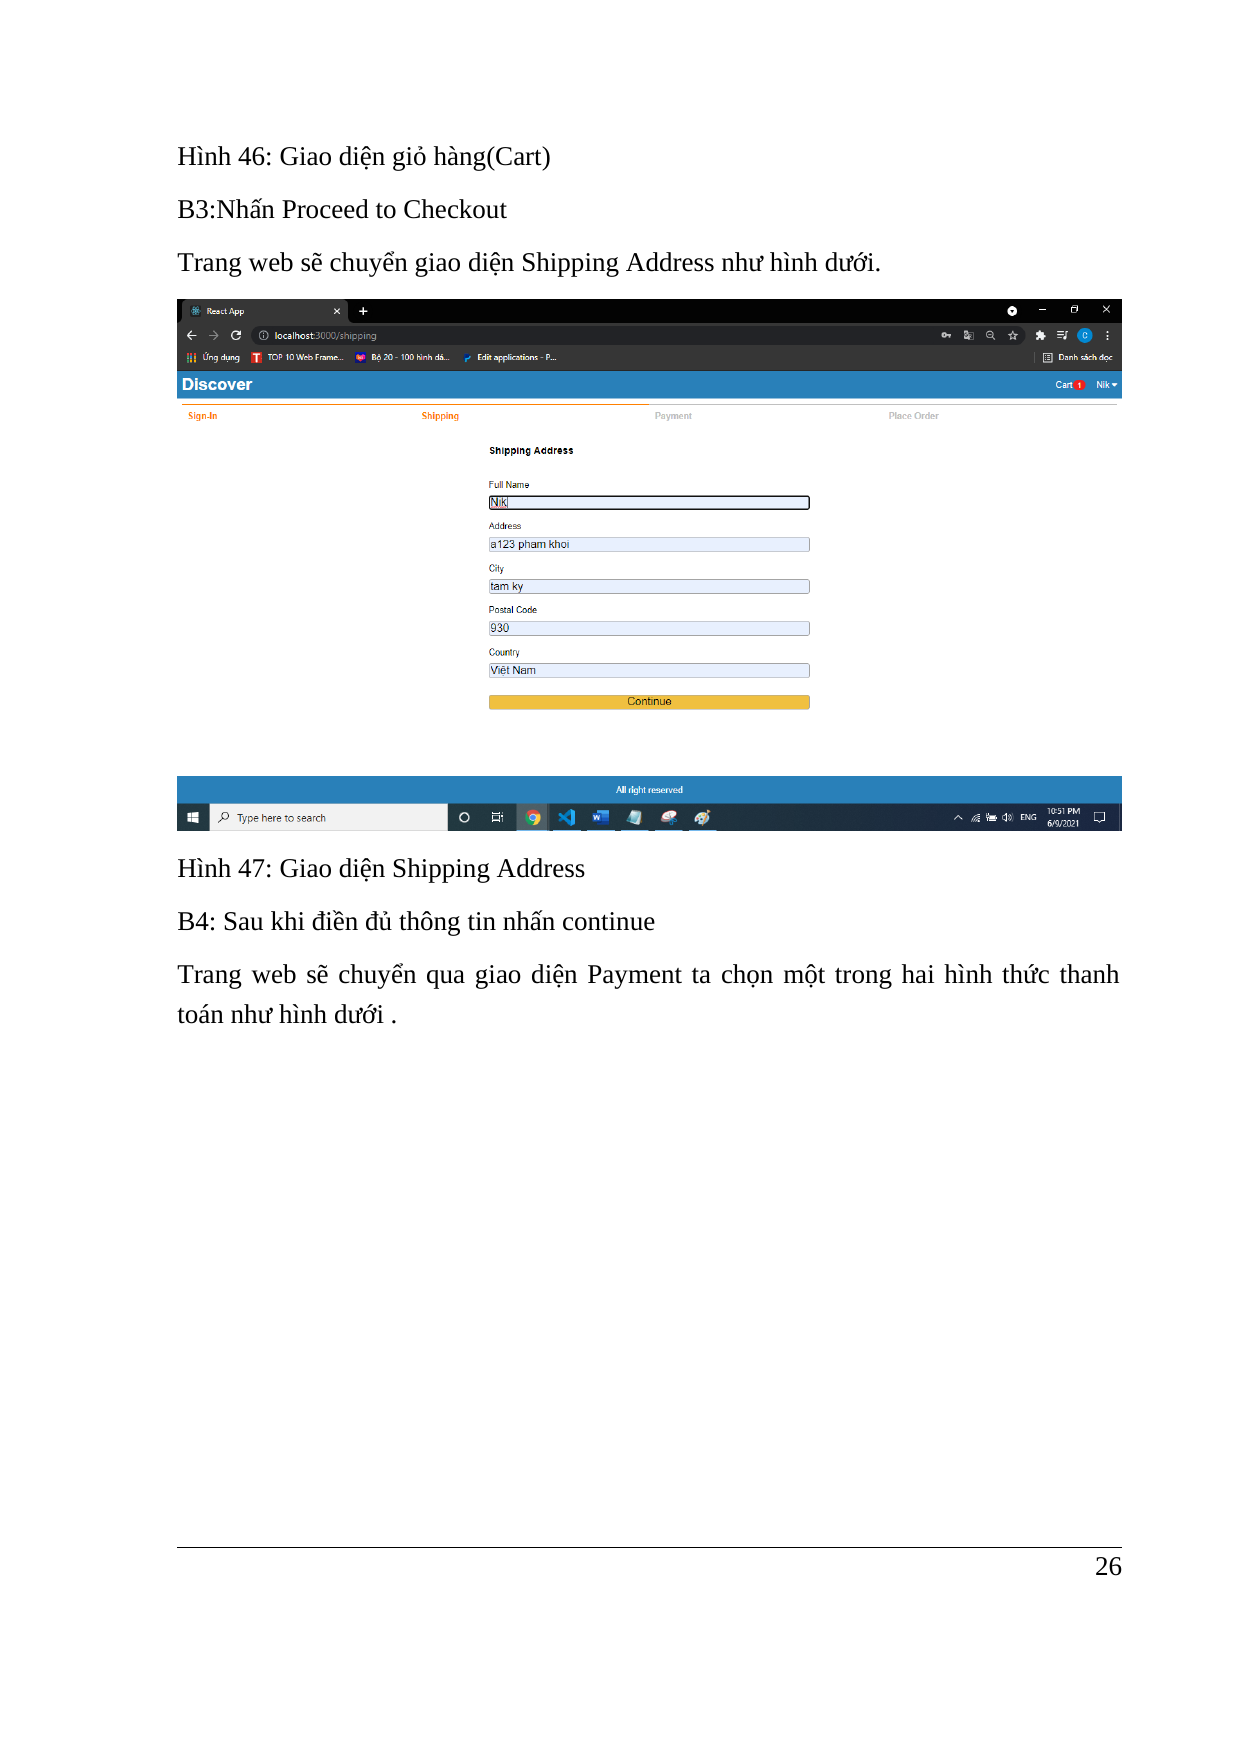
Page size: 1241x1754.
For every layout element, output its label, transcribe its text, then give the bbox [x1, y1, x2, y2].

text B3:Nhấn Proceed to Checkout [177, 193, 1122, 224]
text Hình 47: Giao diện Shipping Address [177, 852, 1122, 883]
text Hình 46: Giao diện giỏ hàng(Cart) [177, 140, 1122, 172]
text B4: Sau khi điền đủ thông tin nhấn continue [177, 905, 1122, 936]
picture [177, 299, 1122, 831]
text Trang web sẽ chuyển qua giao diện Payment ta chọn một trong hai hình thức thanh toán như hình dưới . [177, 958, 1122, 1030]
text Trang web sẽ chuyển giao diện Shipping Address như hình dưới. [177, 246, 1122, 277]
